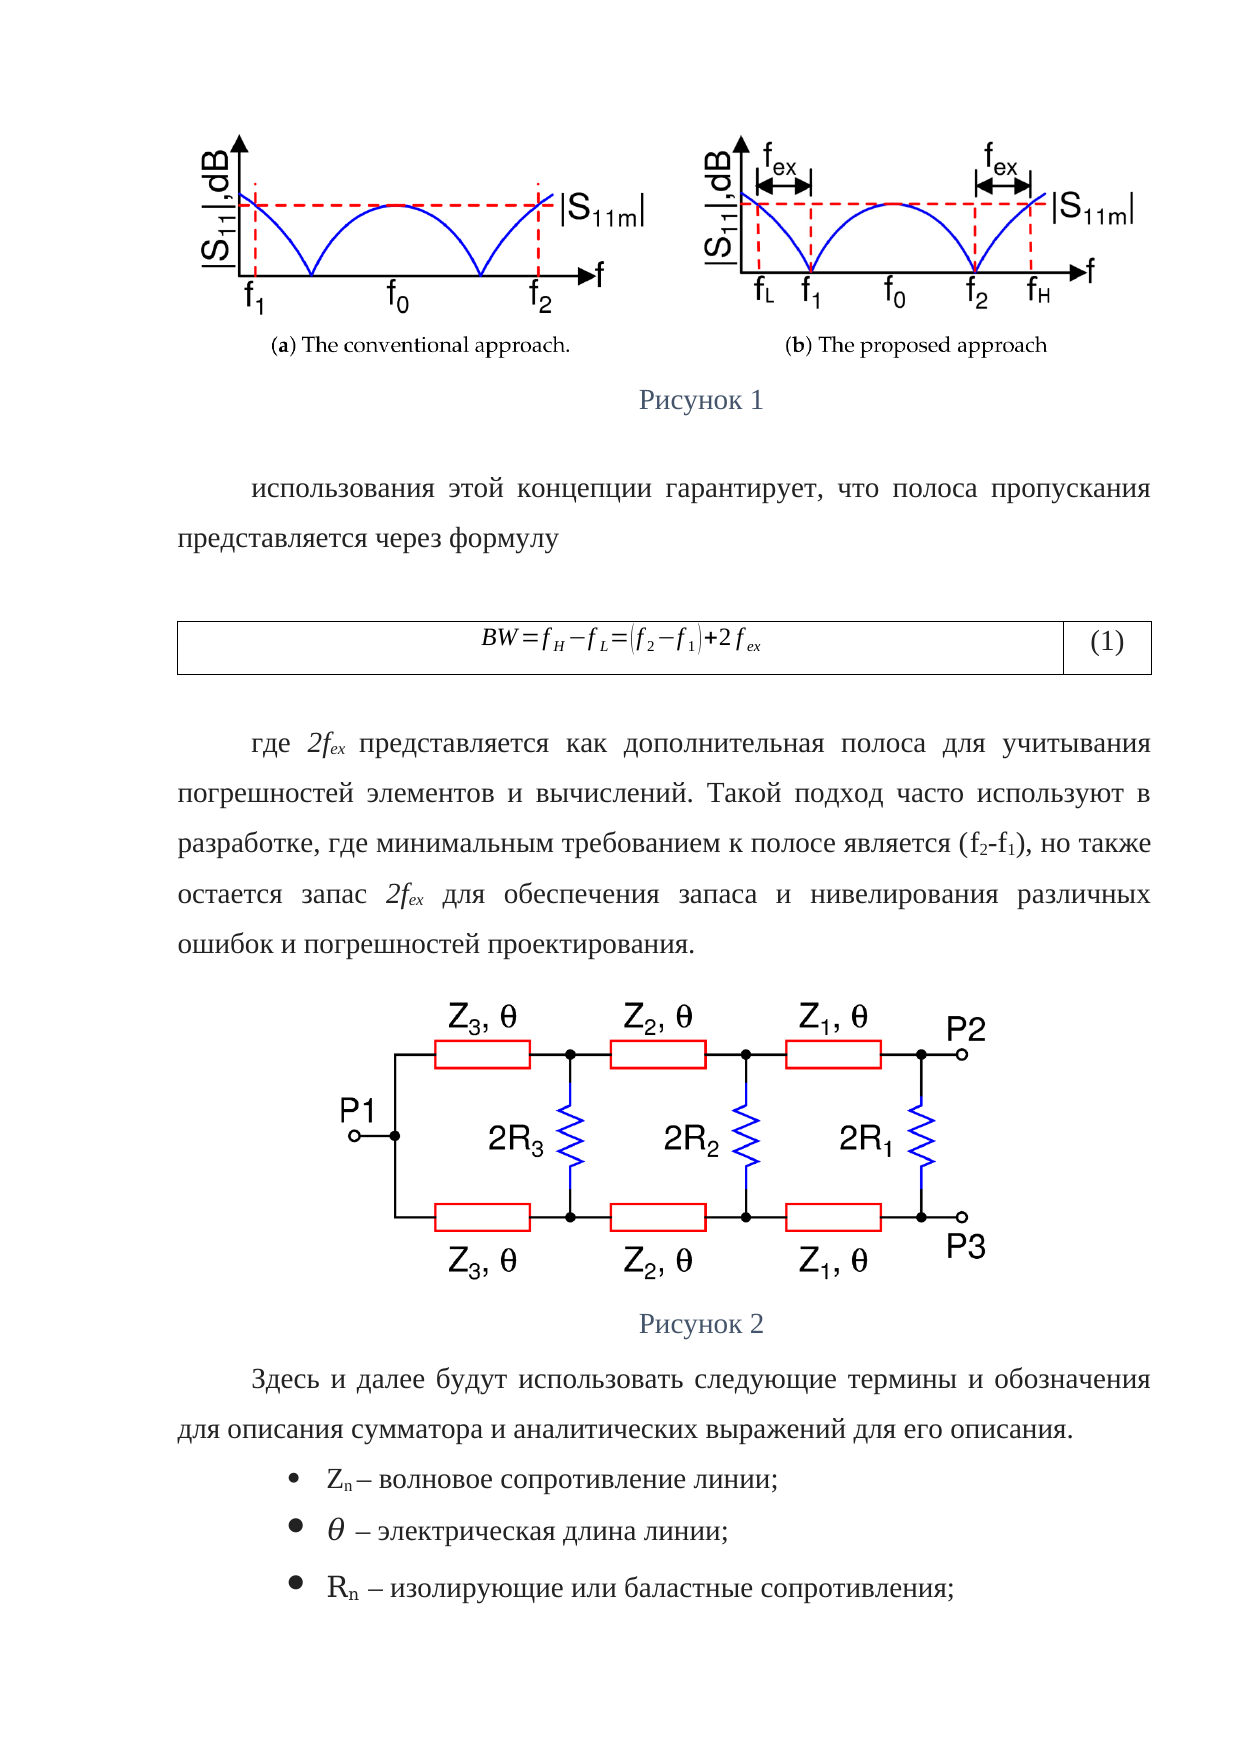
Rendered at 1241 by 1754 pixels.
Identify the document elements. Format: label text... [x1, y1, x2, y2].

list 𝜃 – электрическая длина линии; [288, 1512, 1152, 1550]
text использования этой концепции гарантирует, что полоса пропускания представляется через формулу [177, 470, 1152, 554]
picture [324, 976, 1005, 1290]
picture [177, 118, 1152, 366]
text Рисунок [177, 1306, 1152, 1340]
text Здесь и далее будут использовать следующие термины и обозначения для описания сумматора и аналитических выражений для его описания. [177, 1361, 1152, 1444]
list Rn – изолирующие или баластные сопротивления; [288, 1569, 1152, 1607]
text где 2fex представляется как дополнительная полоса для учитывания погрешностей элементов и вычислений. Такой подход часто используют в разработке, где минимальным требованием к полосе является (f2-f1), но также остается запас 2fex для обеспечения запаса и нивелирования различных ошибок и погрешностей проектирования. [177, 725, 1152, 960]
text Рисунок [177, 382, 1152, 416]
table_header [178, 622, 1063, 674]
table_header () [1064, 622, 1151, 674]
list Zn – волновое сопротивление линии; [288, 1461, 1152, 1495]
